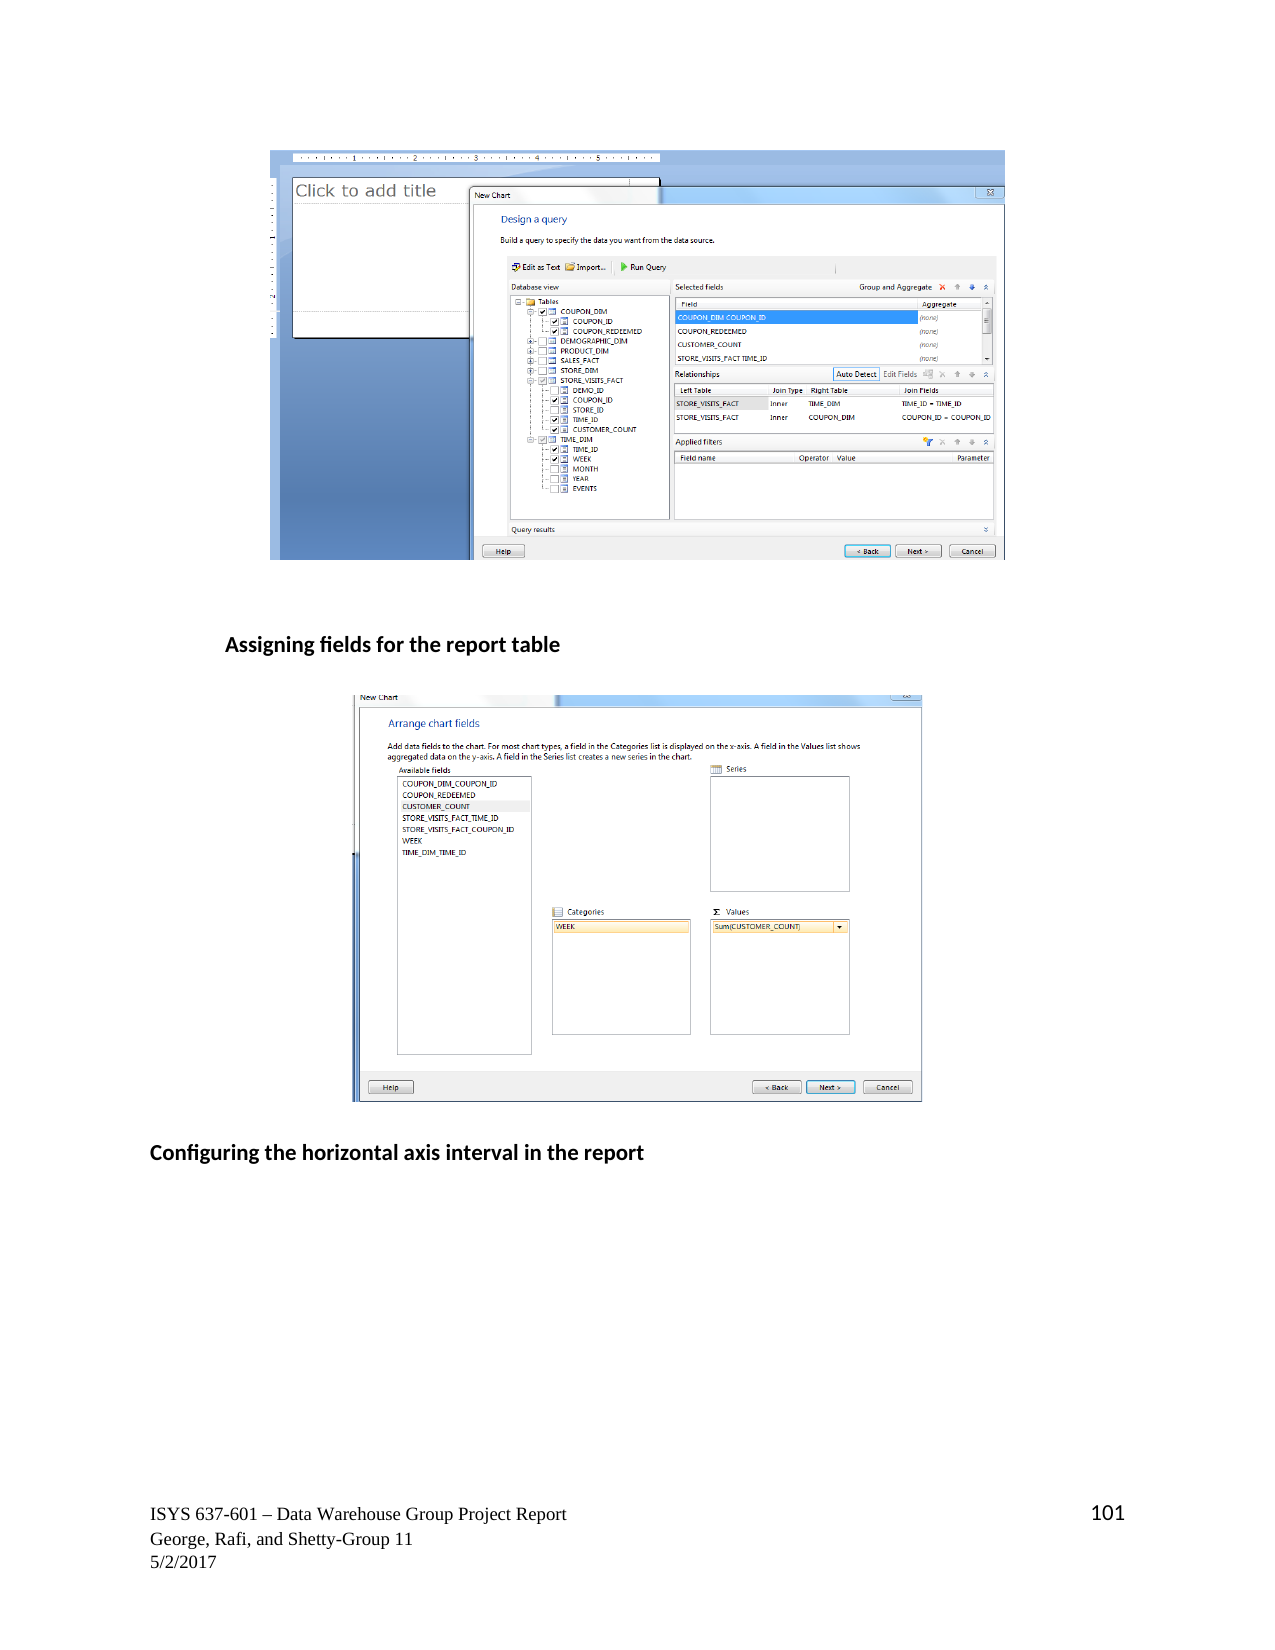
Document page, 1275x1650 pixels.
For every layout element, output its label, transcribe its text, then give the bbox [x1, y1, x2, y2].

text Configuring the horizontal axis interval in the report [150, 1138, 1125, 1166]
text Assigning fields for the report table [150, 630, 1125, 658]
picture [352, 695, 923, 1102]
picture [270, 150, 1005, 560]
